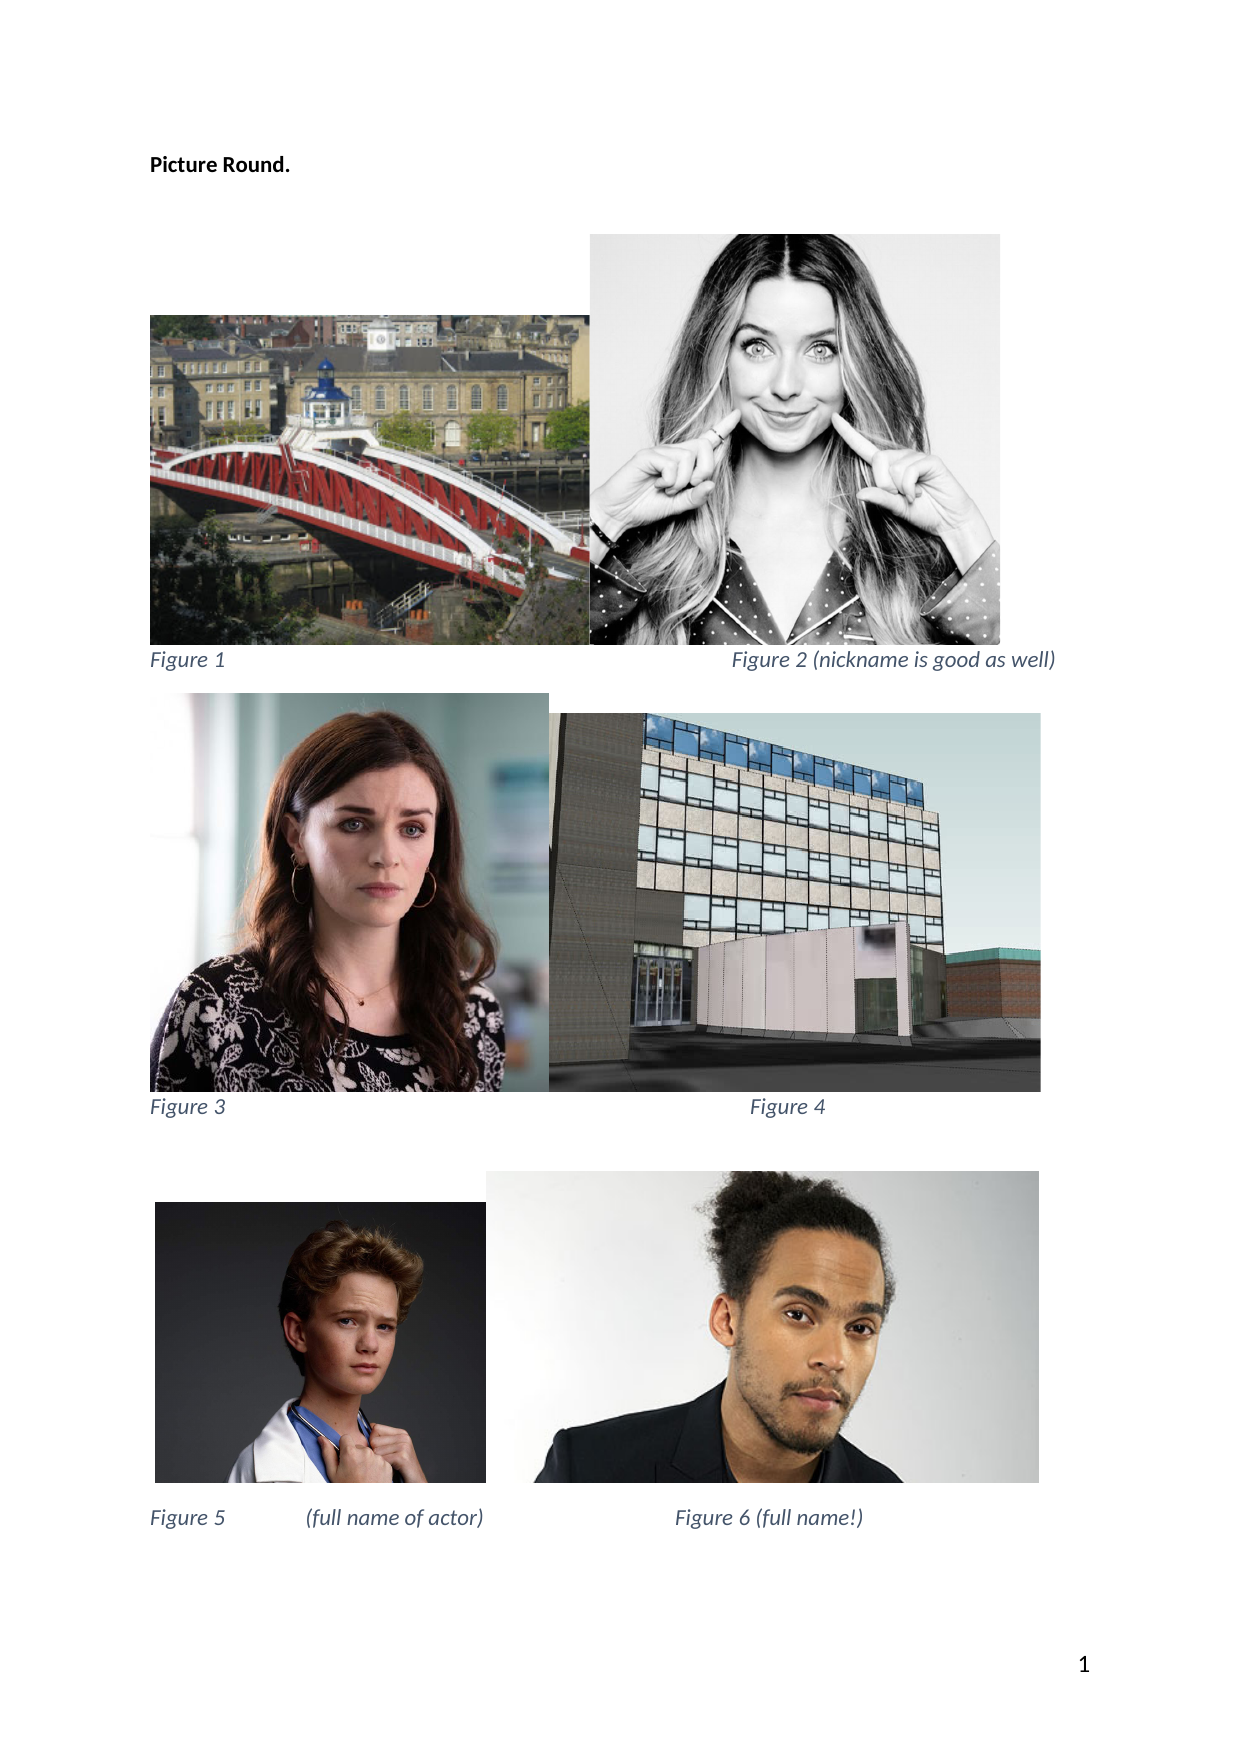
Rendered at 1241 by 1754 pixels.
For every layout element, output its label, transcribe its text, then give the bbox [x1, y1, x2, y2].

text Figure 3 Figure 4 [150, 1092, 1090, 1120]
text Figure 1 Figure 2 (nickname is good as well) [150, 645, 1090, 673]
picture [150, 234, 1001, 645]
text Picture Round. [150, 150, 1090, 178]
picture [155, 1171, 1039, 1483]
text Figure 5 (full name of actor) Figure 6 (full name!) [150, 1503, 1090, 1531]
picture [150, 693, 1041, 1092]
